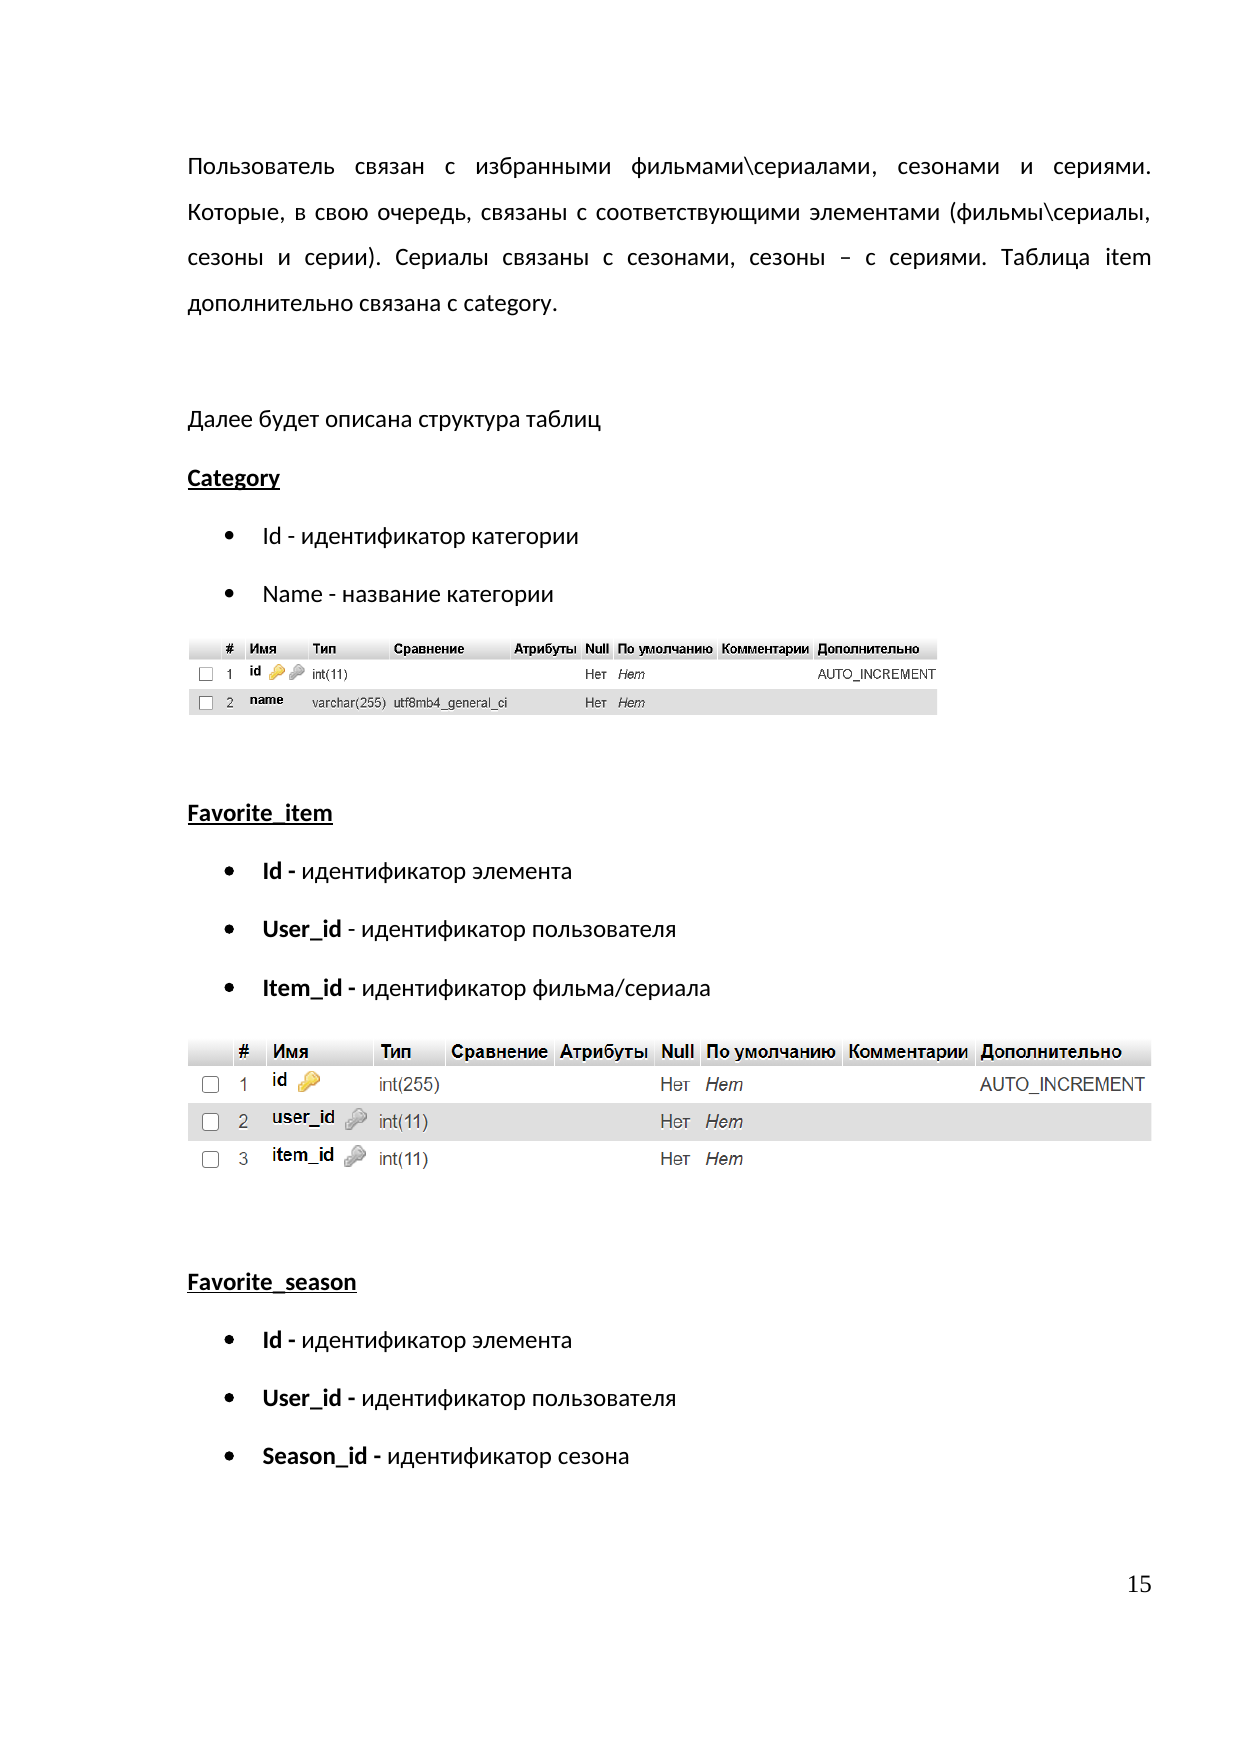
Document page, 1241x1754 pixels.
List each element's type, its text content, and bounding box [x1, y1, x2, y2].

text Пользователь связан с избранными фильмами\сериалами, сезонами и сериями. Которые, в свою очередь, связаны с соответствующими элементами (фильмы\сериалы, сезоны и серии). Сериалы связаны с сезонами, сезоны – с сериями. Таблица item дополнительно связана с category. [187, 150, 1152, 318]
list Item_id - идентификатор фильма/сериала [225, 972, 1152, 1002]
picture [187, 1030, 1152, 1184]
text Category [187, 462, 1152, 492]
text Favorite_season [187, 1266, 1152, 1296]
text Далее будет описана структура таблиц [187, 404, 1152, 434]
picture [187, 636, 938, 715]
list Season_id - идентификатор сезона [225, 1440, 1152, 1471]
list User_id - идентификатор пользователя [225, 1382, 1152, 1413]
list Id - идентификатор категории [225, 520, 1152, 551]
list Id - идентификатор элемента [225, 1324, 1152, 1354]
list Name - название категории [225, 578, 1152, 609]
list Id - идентификатор элемента [225, 855, 1152, 886]
text Favorite_item [187, 797, 1152, 828]
list User_id - идентификатор пользователя [225, 914, 1152, 944]
